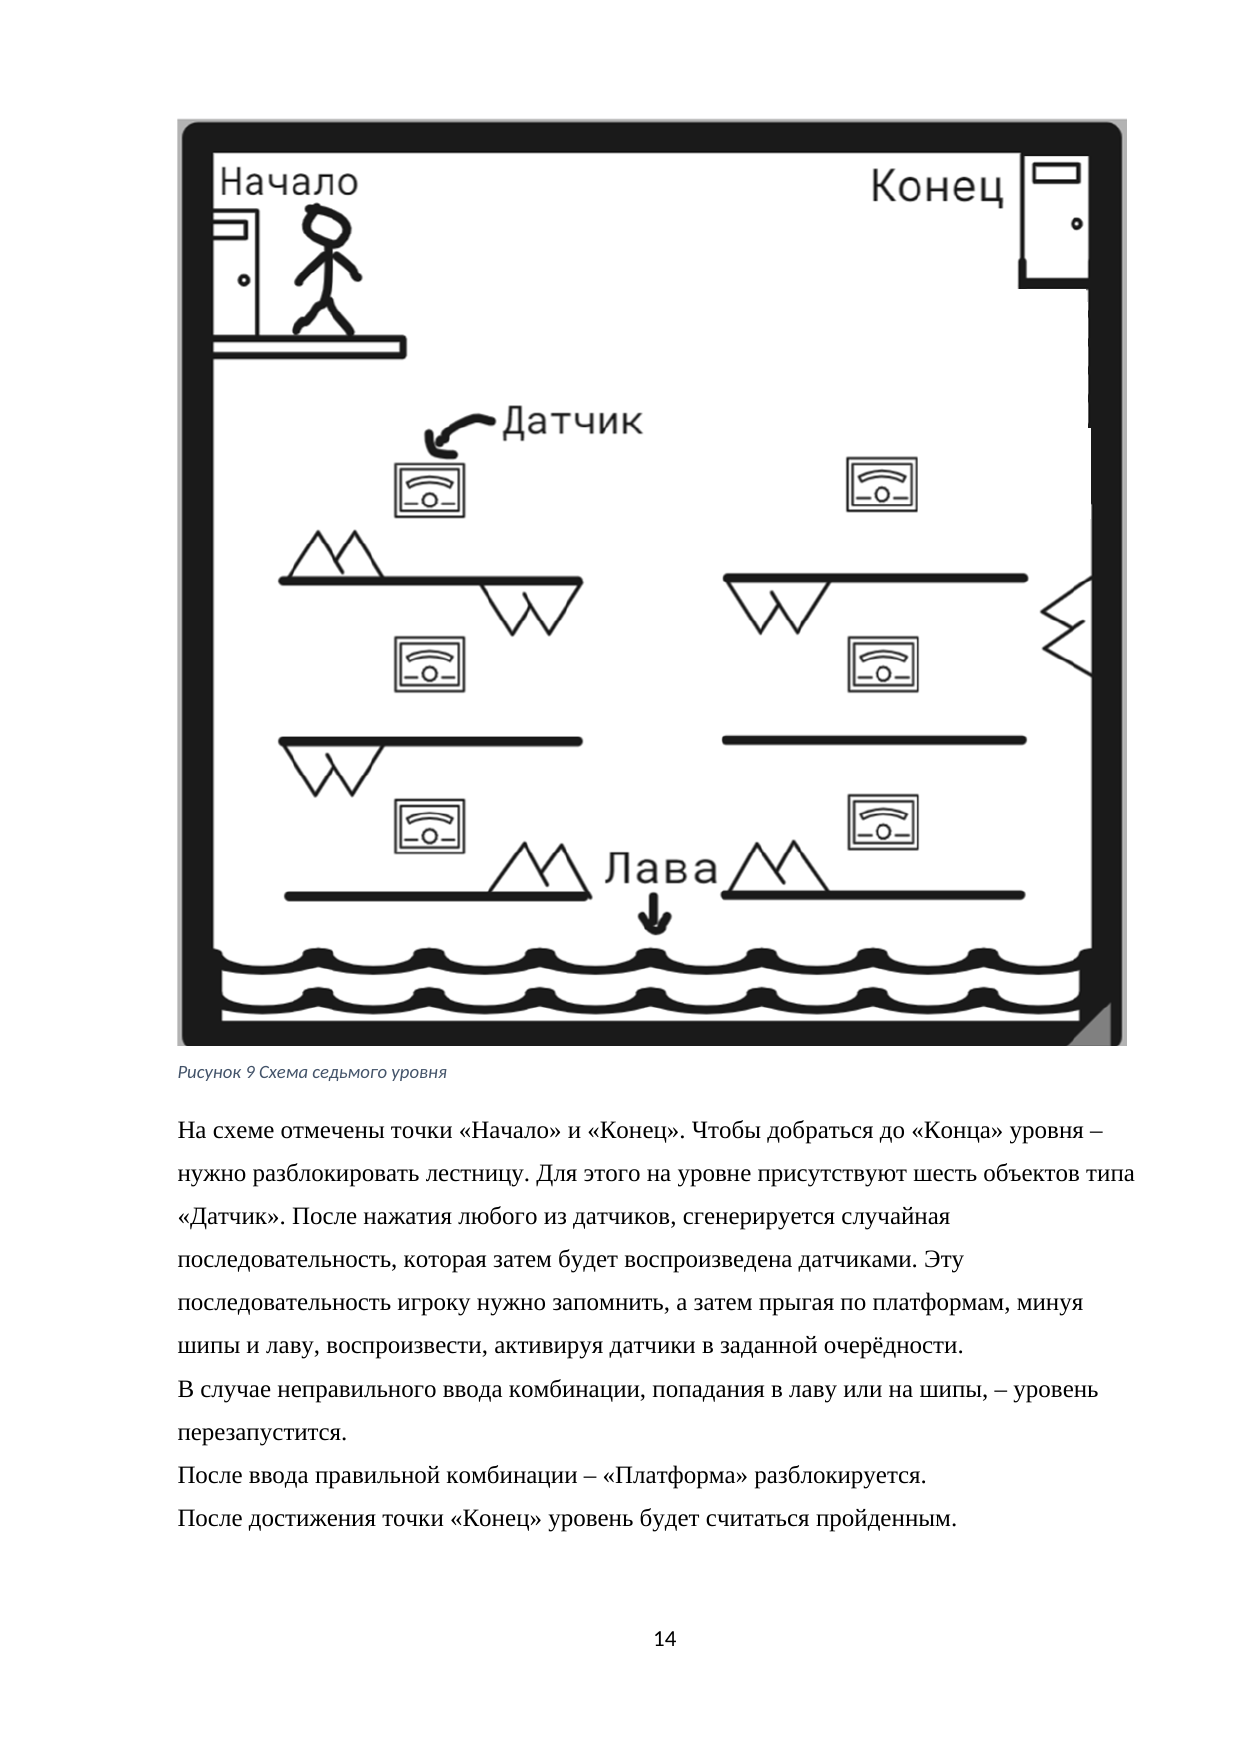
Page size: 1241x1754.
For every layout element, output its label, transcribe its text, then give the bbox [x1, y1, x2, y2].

text После ввода правильной комбинации – «Платформа» разблокируется. [177, 1460, 1152, 1489]
text На схеме отмечены точки «Начало» и «Конец». Чтобы добраться до «Конца» уровня – нужно разблокировать лестницу. Для этого на уровне присутствуют шесть объектов типа «Датчик». После нажатия любого из датчиков, сгенерируется случайная последовательность, которая затем будет воспроизведена датчиками. Эту последовательность игроку нужно запомнить, а затем прыгая по платформам, минуя шипы и лаву, воспроизвести, активируя датчики в заданной очерёдности. В случае неправильного ввода комбинации, попадания в лаву или на шипы, – уровень перезапустится. [177, 1115, 1152, 1446]
picture [177, 118, 1152, 1046]
text После достижения точки «Конец» уровень будет считаться пройденным. [177, 1503, 1152, 1532]
text Рисунок 9 Схема седьмого уровня [177, 1060, 1152, 1083]
